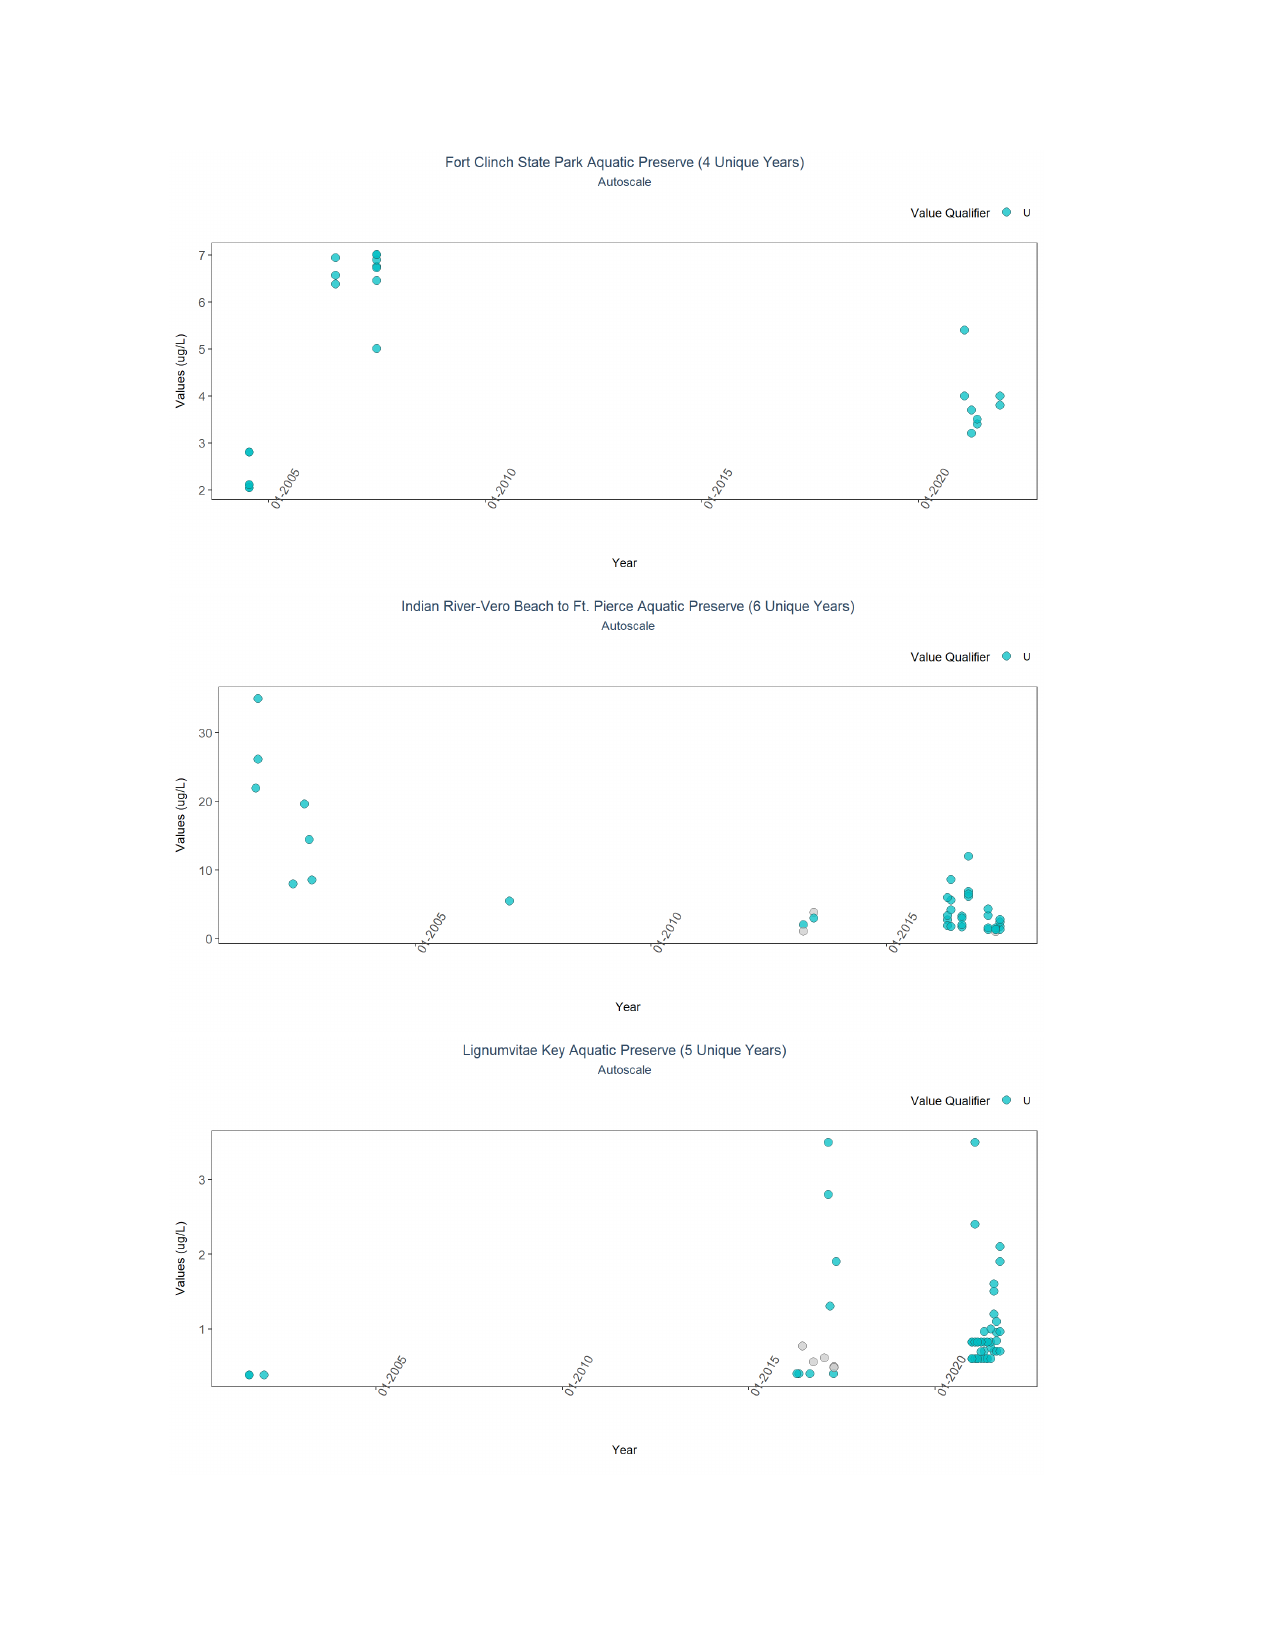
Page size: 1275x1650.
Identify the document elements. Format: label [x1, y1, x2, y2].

picture [168, 150, 1044, 588]
picture [168, 593, 1044, 1032]
picture [168, 1037, 1044, 1475]
